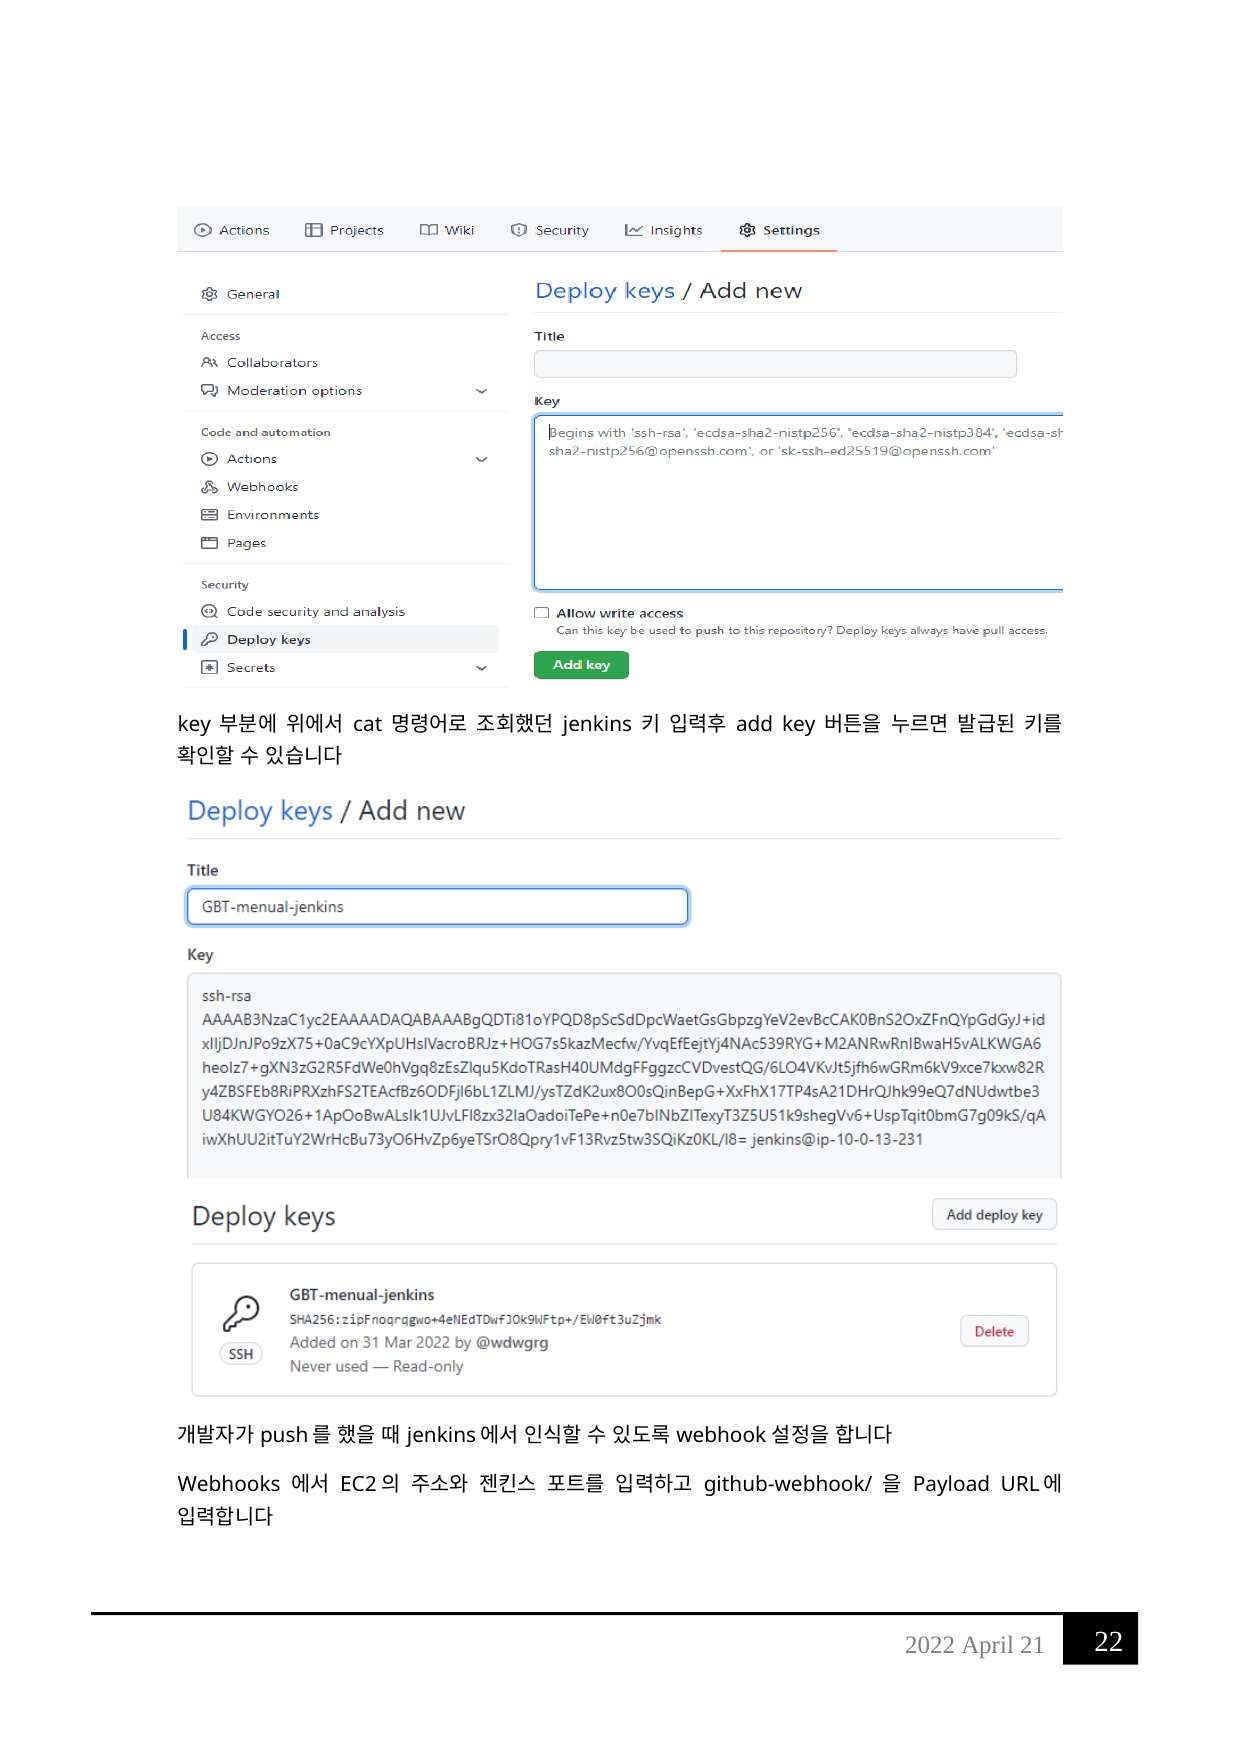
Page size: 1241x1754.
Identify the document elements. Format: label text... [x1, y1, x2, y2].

text 개발자가 push를 했을 때 jenkins에서 인식할 수 있도록 webhook 설정을 합니다 [177, 1418, 1063, 1449]
text key 부분에 위에서 cat 명령어로 조회했던 jenkins 키 입력후 add key 버튼을 누르면 발급된 키를 확인할 수 있습니다 [177, 707, 1063, 770]
text Webhooks 에서 EC2의 주소와 젠킨스 포트를 입력하고 github-webhook/ 을 Payload URL에 입력합니다 [177, 1468, 1063, 1531]
picture [177, 206, 1063, 688]
picture [177, 1197, 1063, 1400]
picture [177, 788, 1063, 1179]
